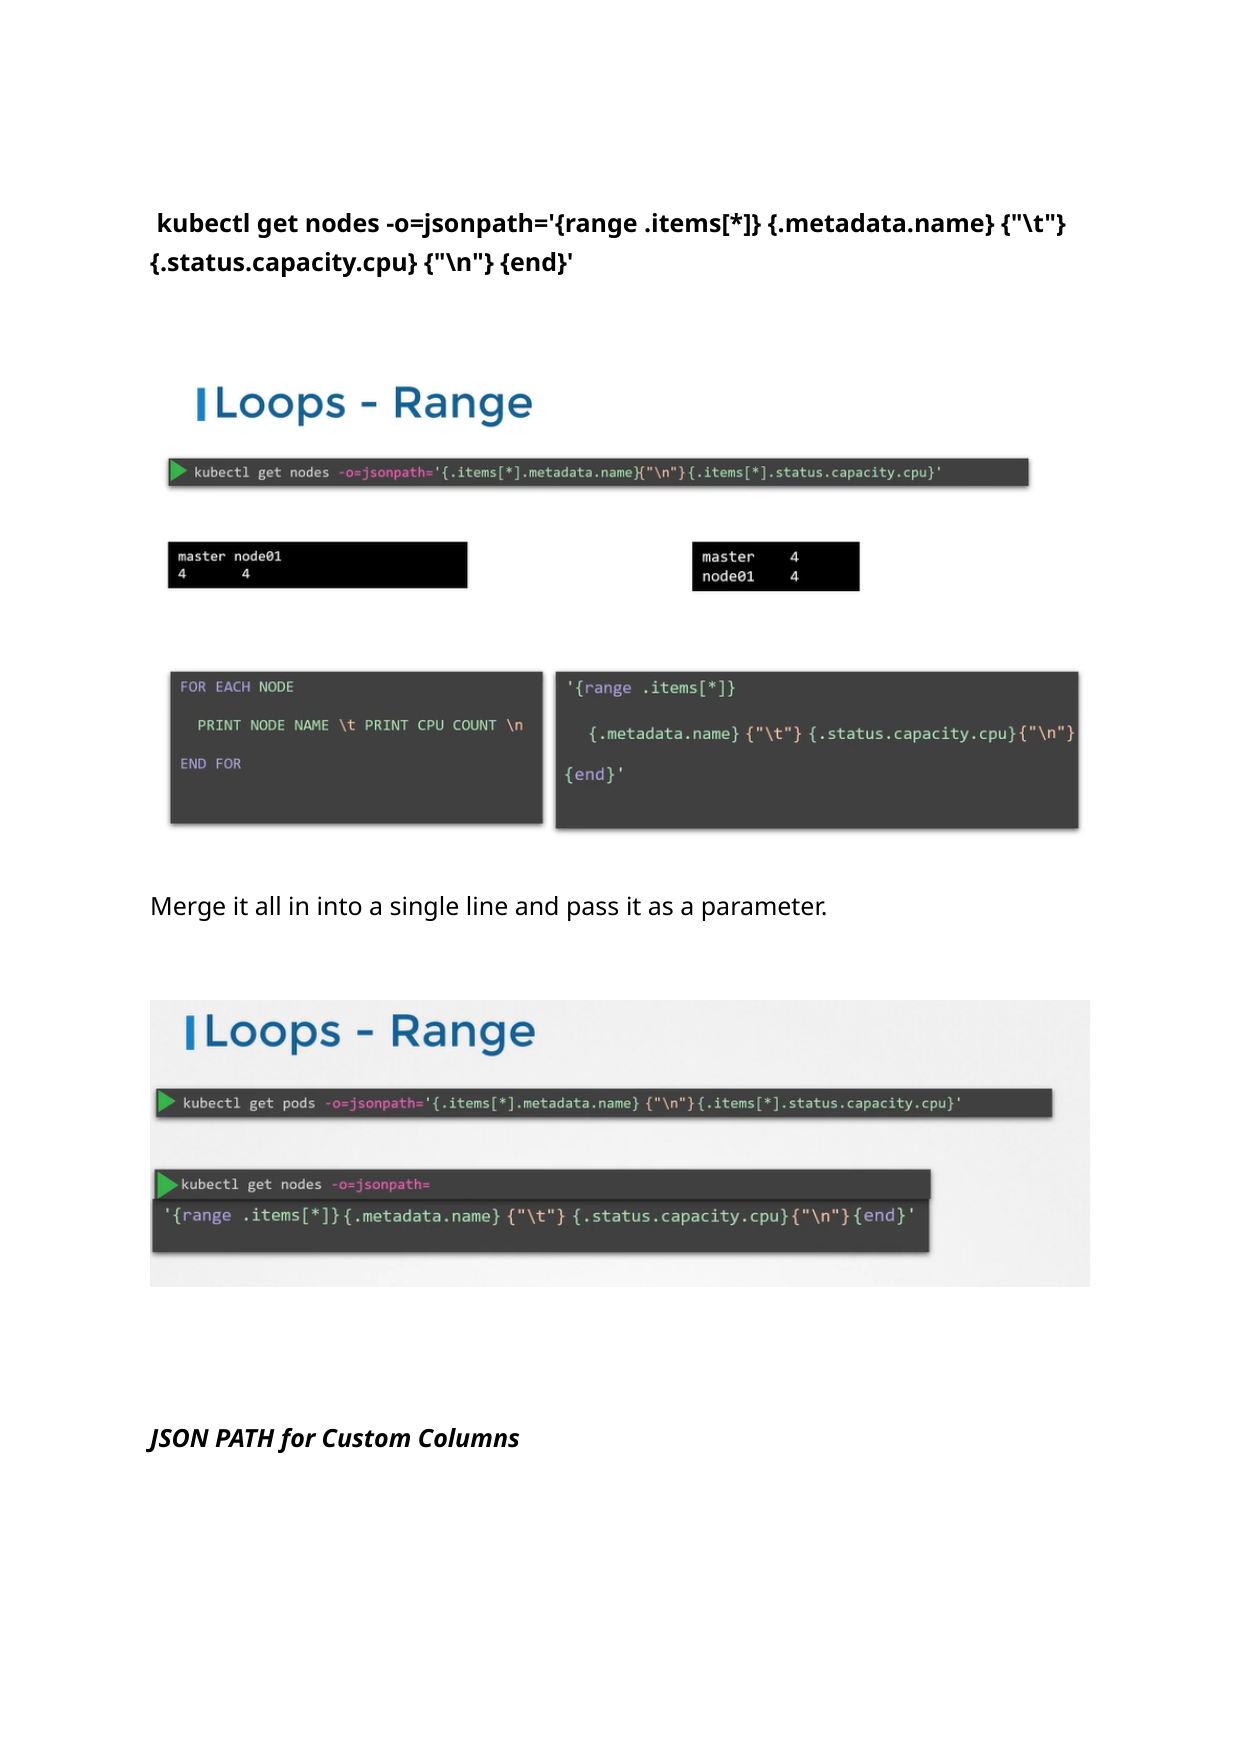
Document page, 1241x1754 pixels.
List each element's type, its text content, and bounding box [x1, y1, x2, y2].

picture [150, 1000, 1091, 1287]
text kubectl get nodes -o=jsonpath='{range .items[*]} {.metadata.name} {"\t"} {.status.capacity.cpu} {"\n"} {end}' [150, 206, 1090, 279]
text JSON PATH for Custom Columns [150, 1420, 1090, 1454]
picture [150, 356, 1091, 867]
text Merge it all in into a single line and pass it as a parameter. [150, 888, 1090, 923]
